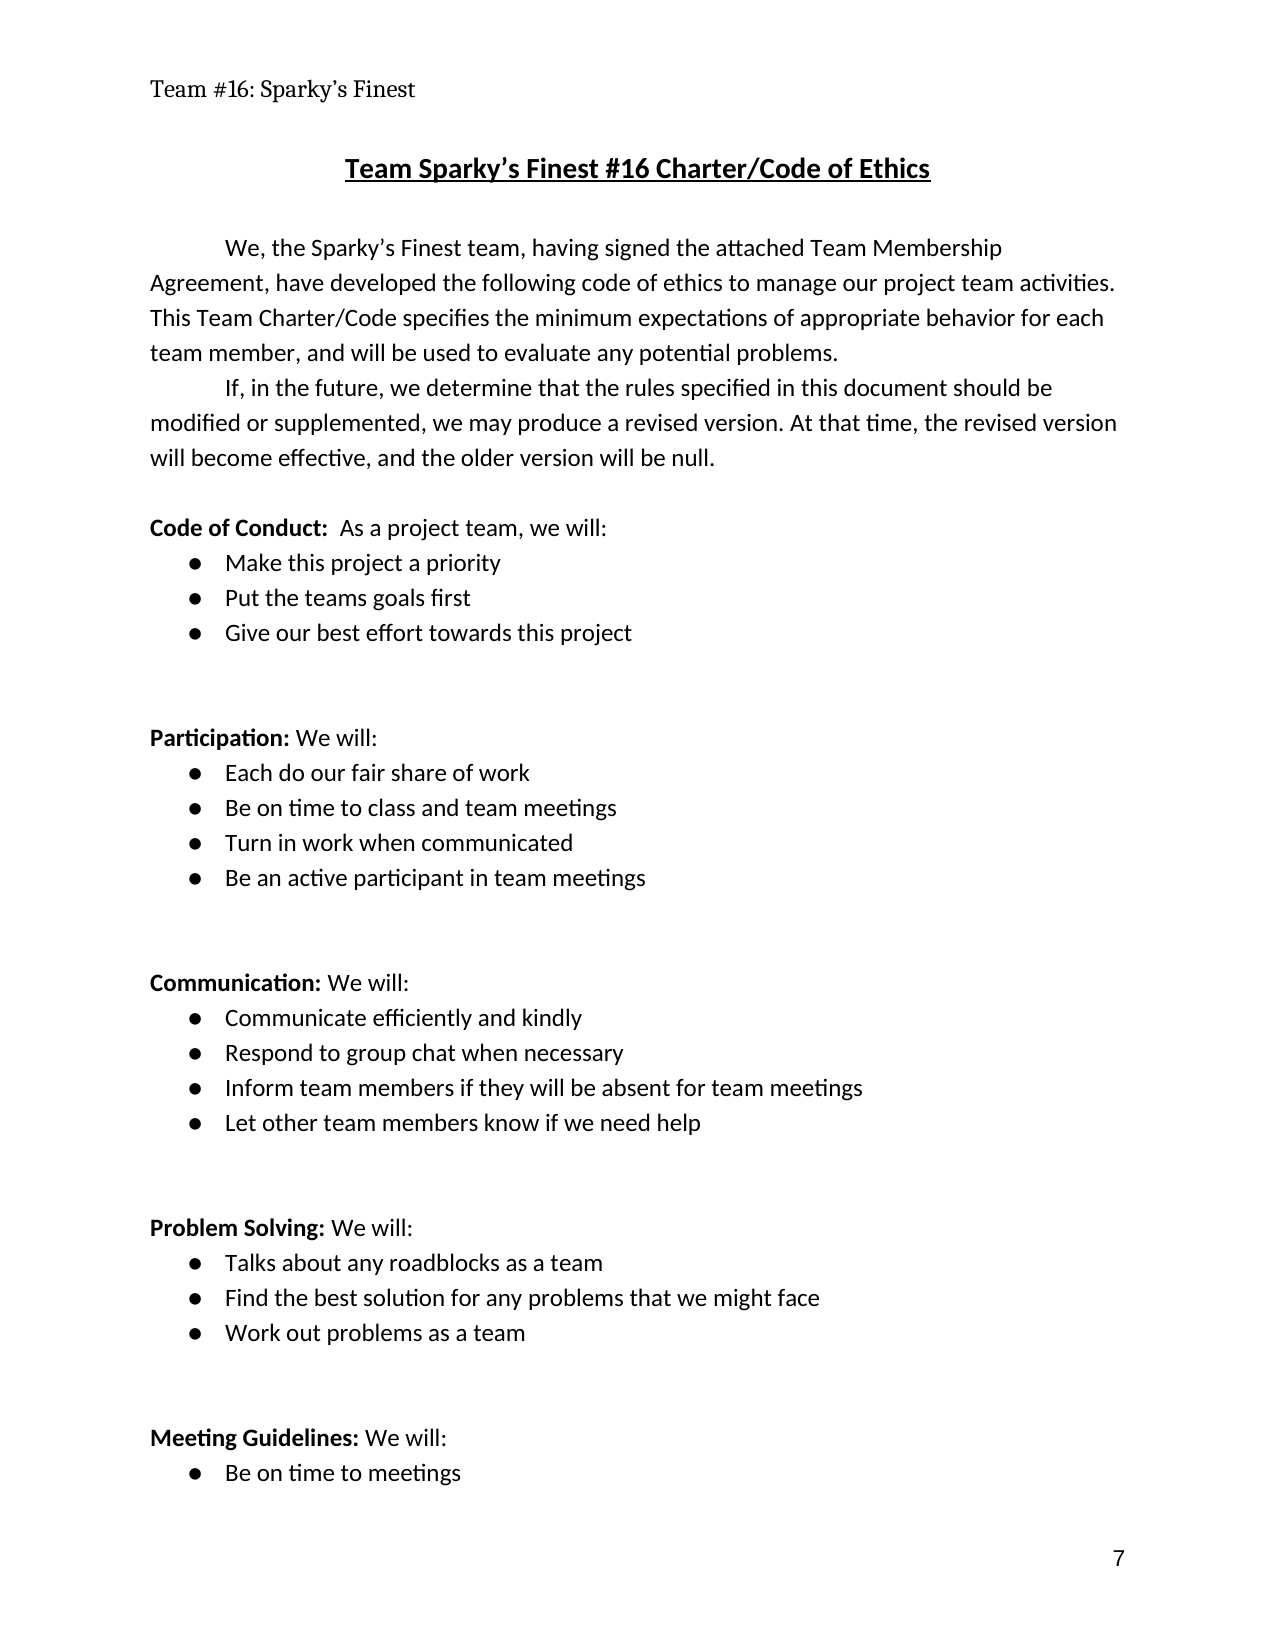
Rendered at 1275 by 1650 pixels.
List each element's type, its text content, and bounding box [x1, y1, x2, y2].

list Turn in work when communicated [187, 827, 1125, 857]
list Talks about any roadblocks as a team [187, 1247, 1125, 1277]
list Give our best effort towards this project [187, 617, 1125, 647]
text Code of Conduct: As a project team, we will: [150, 512, 1125, 542]
text We, the Sparky’s Finest team, having signed the attached Team Membership Agreement, have developed the following code of ethics to manage our project team activities. This Team Charter/Code specifies the minimum expectations of appropriate behavior for each team member, and will be used to evaluate any potential problems. [150, 232, 1125, 367]
list Put the teams goals first [187, 582, 1125, 612]
list Work out problems as a team [187, 1317, 1125, 1347]
text Communication: We will: [150, 967, 1125, 997]
list Be on time to class and team meetings [187, 792, 1125, 822]
list Find the best solution for any problems that we might face [187, 1282, 1125, 1312]
list Communicate efficiently and kindly [187, 1002, 1125, 1032]
text Participation: We will: [150, 722, 1125, 752]
list Make this project a priority [187, 547, 1125, 577]
list Inform team members if they will be absent for team meetings [187, 1072, 1125, 1102]
list Be an active participant in team meetings [187, 862, 1125, 892]
text If, in the future, we determine that the rules specified in this document should be modified or supplemented, we may produce a revised version. At that time, the revised version will become effective, and the older version will be null. [150, 372, 1125, 472]
list Respond to group chat when necessary [187, 1037, 1125, 1067]
text Problem Solving: We will: [150, 1212, 1125, 1242]
list Let other team members know if we need help [187, 1107, 1125, 1137]
list Each do our fair share of work [187, 757, 1125, 787]
text Team Sparky’s Finest #16 Charter/Code of Ethics [150, 150, 1125, 186]
text Meeting Guidelines: We will: [150, 1422, 1125, 1452]
list Be on time to meetings [187, 1457, 1125, 1487]
